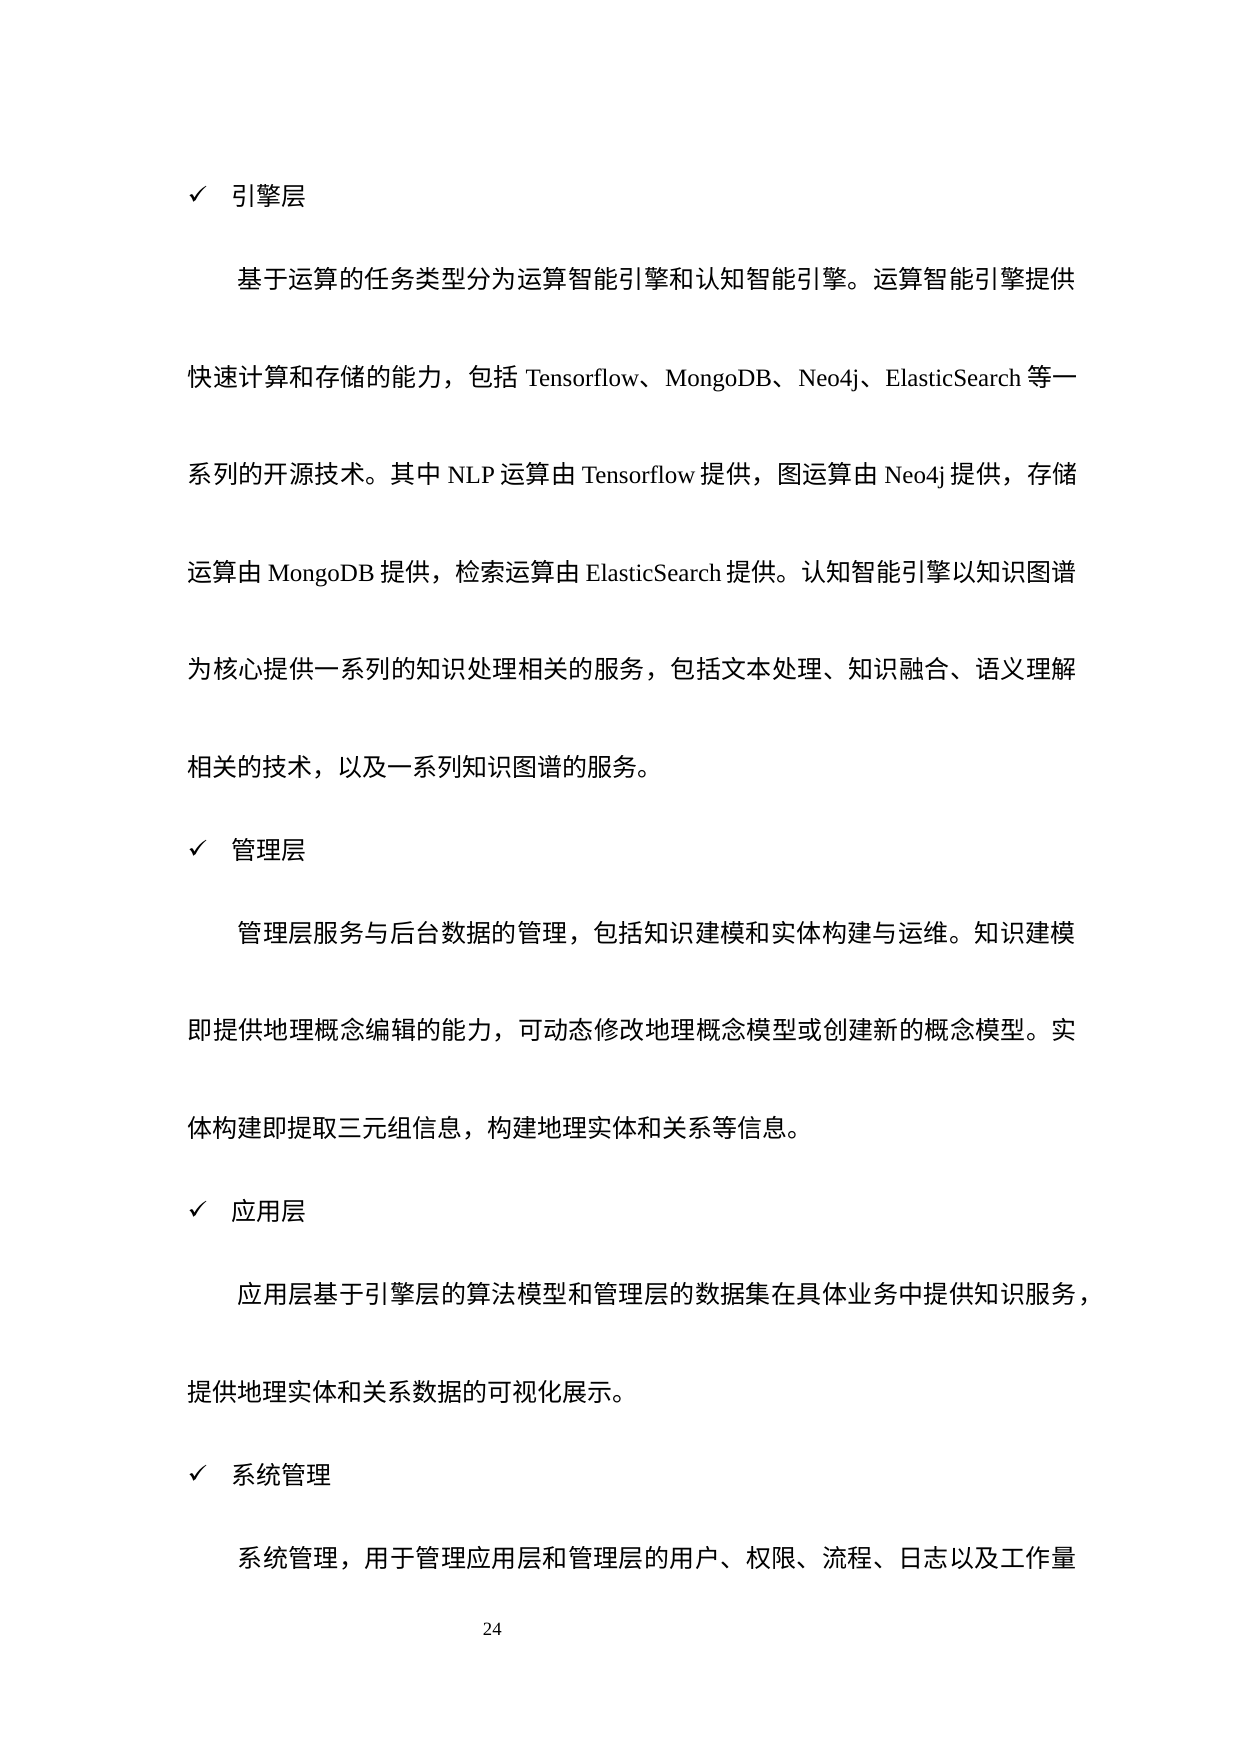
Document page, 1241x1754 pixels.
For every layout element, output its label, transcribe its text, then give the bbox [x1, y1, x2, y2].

text 应用层基于引擎层的算法模型和管理层的数据集在具体业务中提供知识服务，提供地理实体和关系数据的可视化展示。 [187, 1260, 1078, 1423]
text 管理层服务与后台数据的管理，包括知识建模和实体构建与运维。知识建模即提供地理概念编辑的能力，可动态修改地理概念模型或创建新的概念模型。实体构建即提取三元组信息，构建地理实体和关系等信息。 [187, 899, 1078, 1159]
text 基于运算的任务类型分为运算智能引擎和认知智能引擎。运算智能引擎提供快速计算和存储的能力，包括Tensorflow、MongoDB、Neo4j、ElasticSearch等一系列的开源技术。其中NLP运算由Tensorflow提供，图运算由Neo4j提供，存储运算由MongoDB提供，检索运算由ElasticSearch提供。认知智能引擎以知识图谱为核心提供一系列的知识处理相关的服务，包括文本处理、知识融合、语义理解相关的技术，以及一系列知识图谱的服务。 [187, 245, 1078, 798]
list 管理层 [187, 816, 1078, 881]
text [187, 1524, 1078, 1589]
list 引擎层 [187, 162, 1078, 227]
list 应用层 [187, 1177, 1078, 1242]
list 系统管理 [187, 1441, 1078, 1506]
